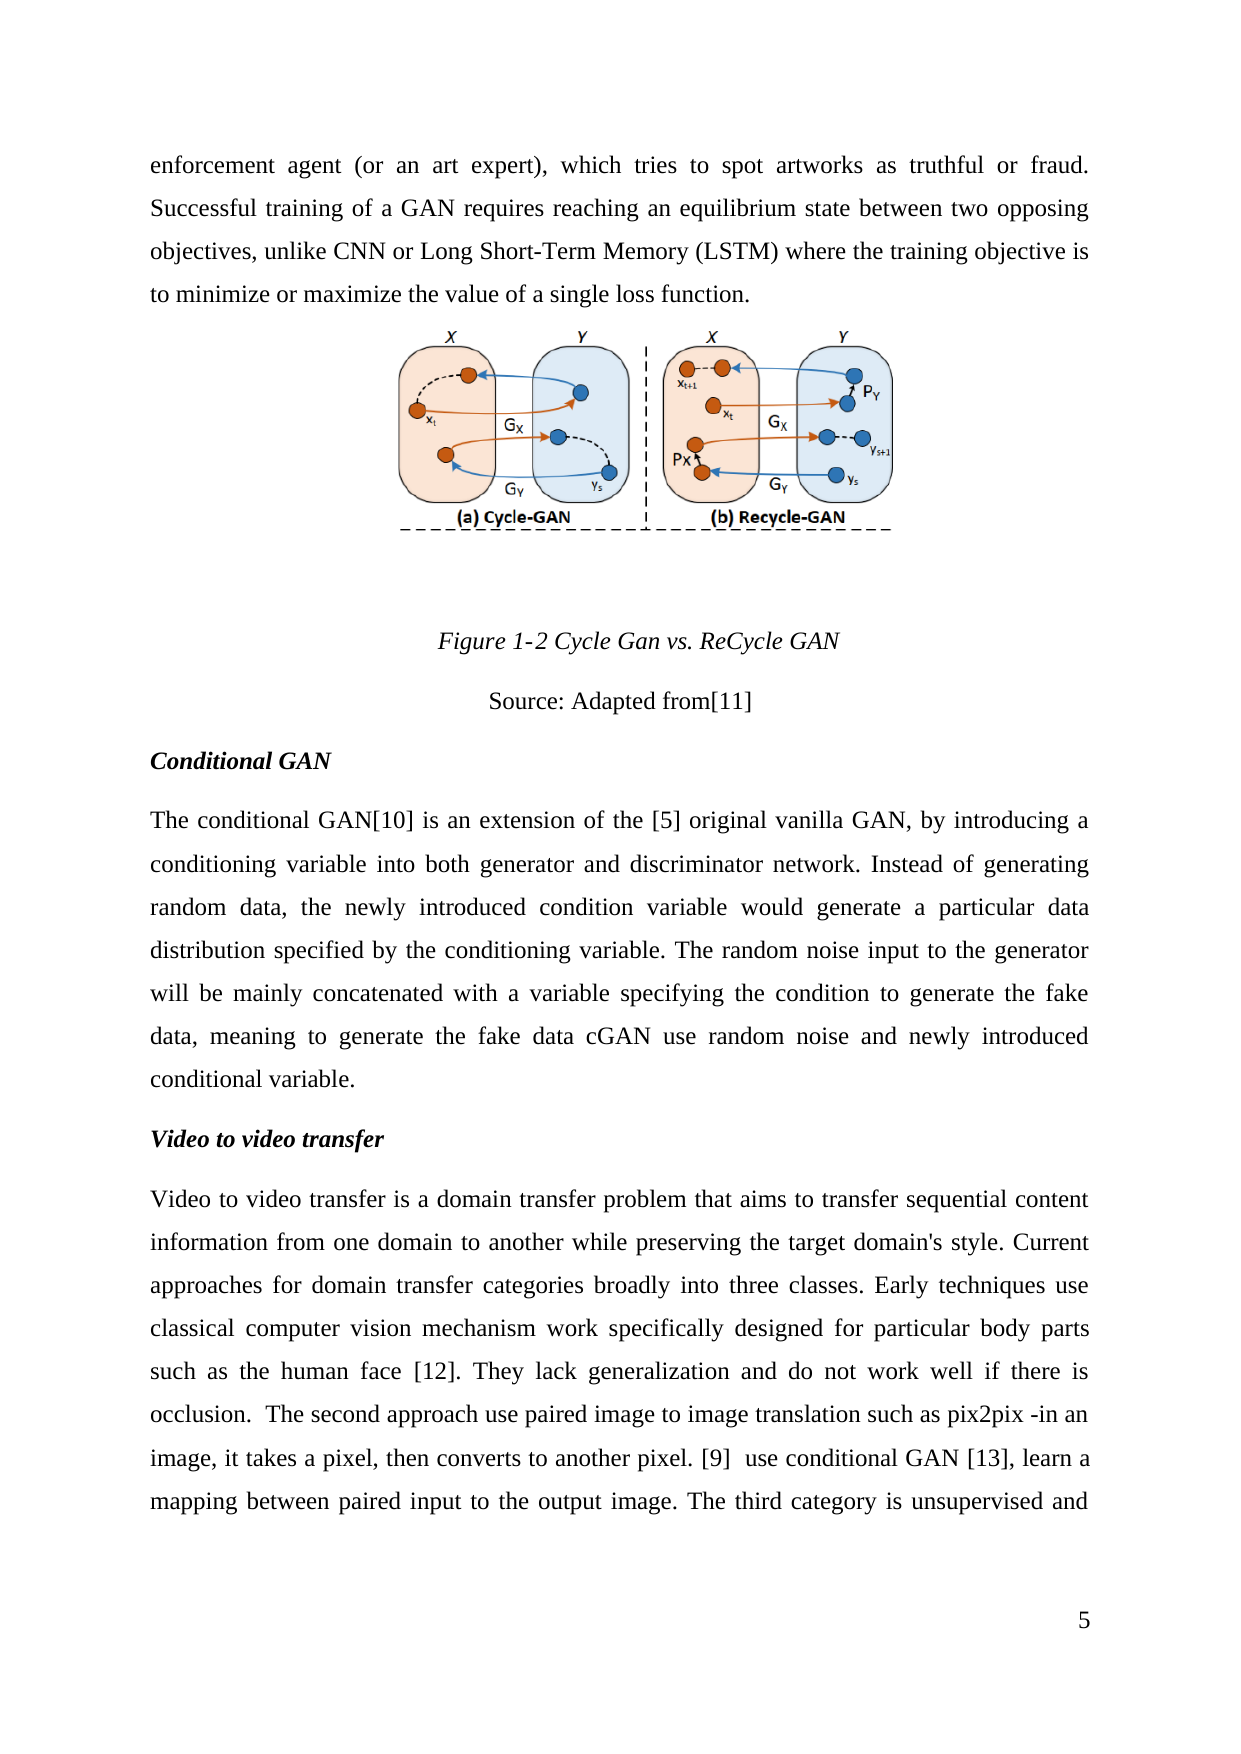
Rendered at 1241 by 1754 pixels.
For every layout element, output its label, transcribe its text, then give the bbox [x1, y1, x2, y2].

picture [390, 315, 898, 539]
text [150, 1184, 1090, 1514]
text The conditional GAN[10] is an extension of the [5] original vanilla GAN, by introducing a conditioning variable into both generator and discriminator network. Instead of generating random data, the newly introduced condition variable would generate a particular data distribution specified by the conditioning variable. The random noise input to the generator will be mainly concatenated with a variable specifying the condition to generate the fake data, meaning to generate the fake data cGAN use random noise and newly introduced conditional variable. [150, 806, 1090, 1093]
subtitle Conditional GAN [150, 746, 1090, 774]
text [150, 150, 1090, 308]
subtitle Video to video transfer [150, 1124, 1090, 1153]
